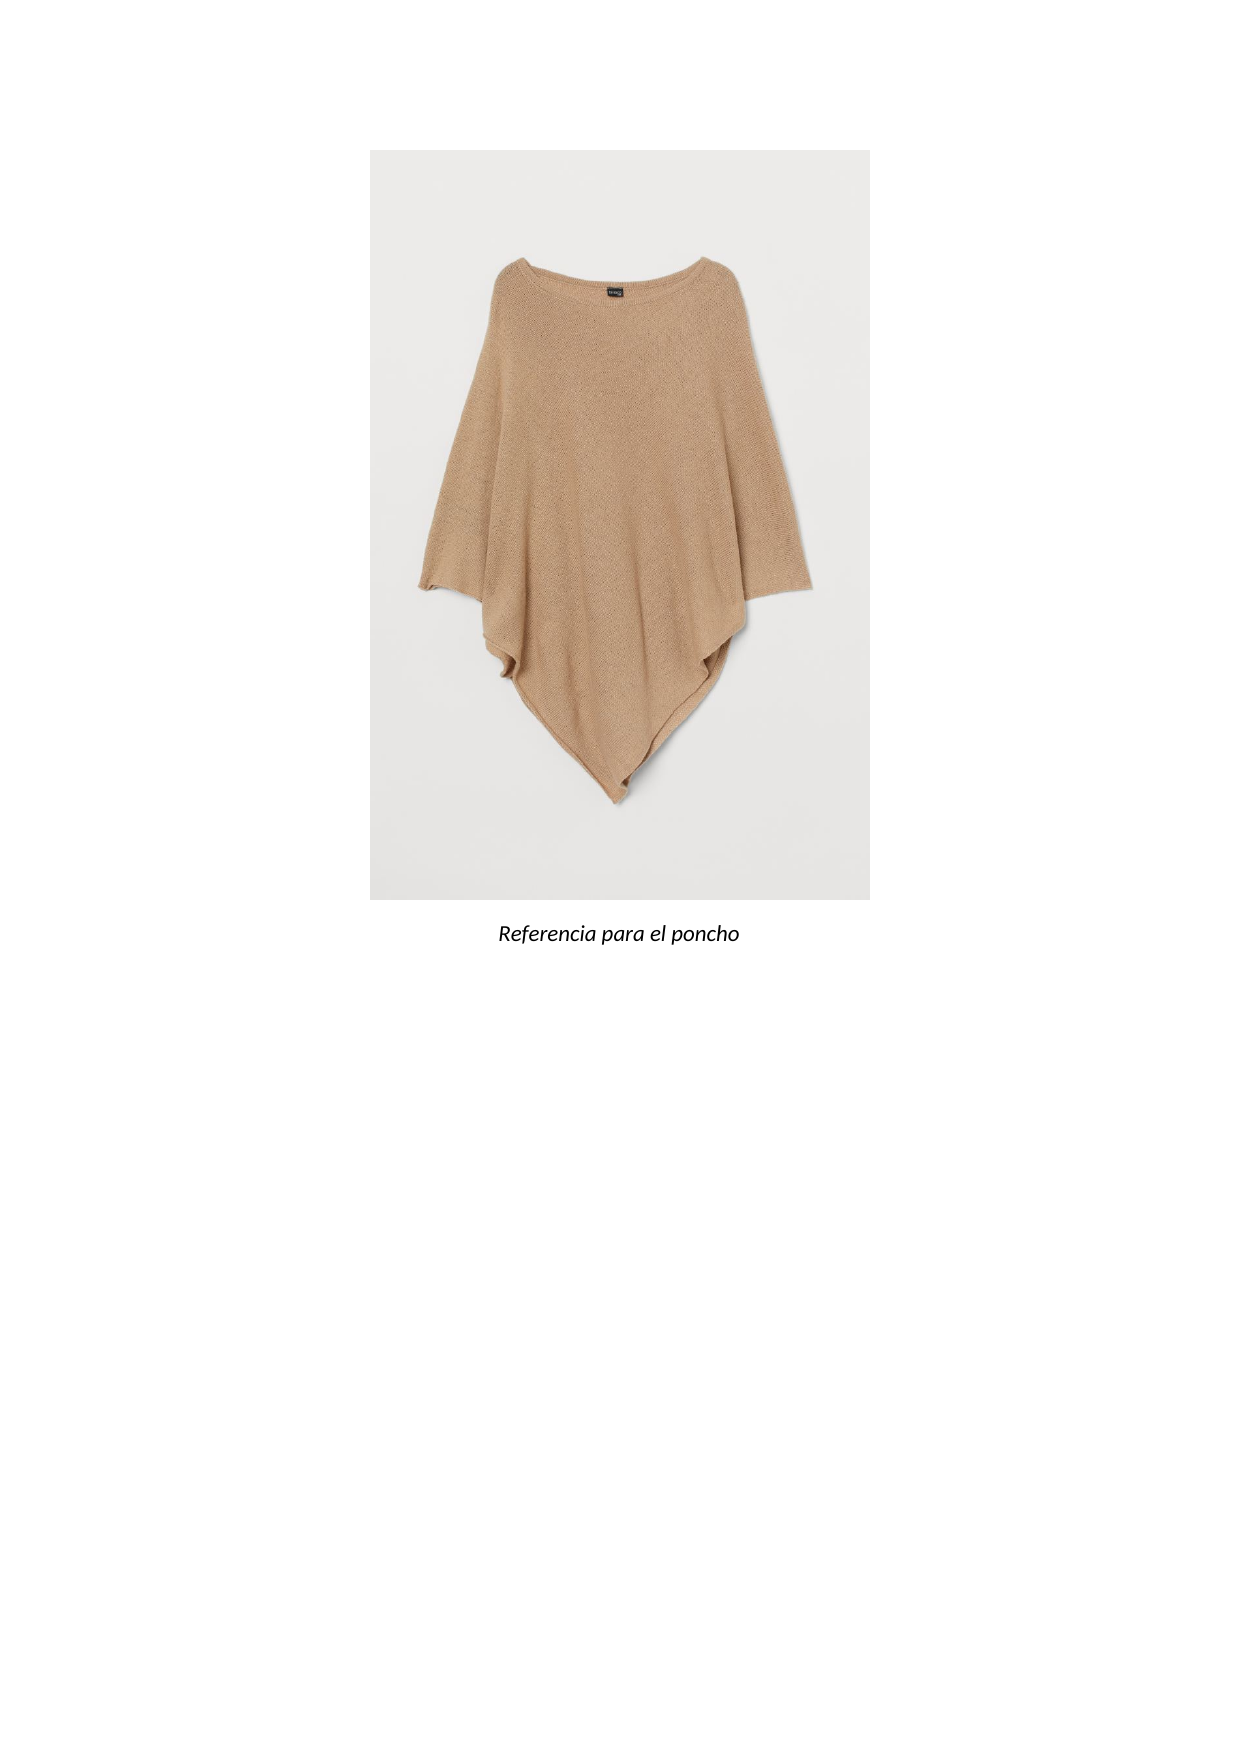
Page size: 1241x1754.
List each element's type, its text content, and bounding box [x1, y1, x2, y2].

text Referencia para el poncho [150, 919, 1090, 947]
